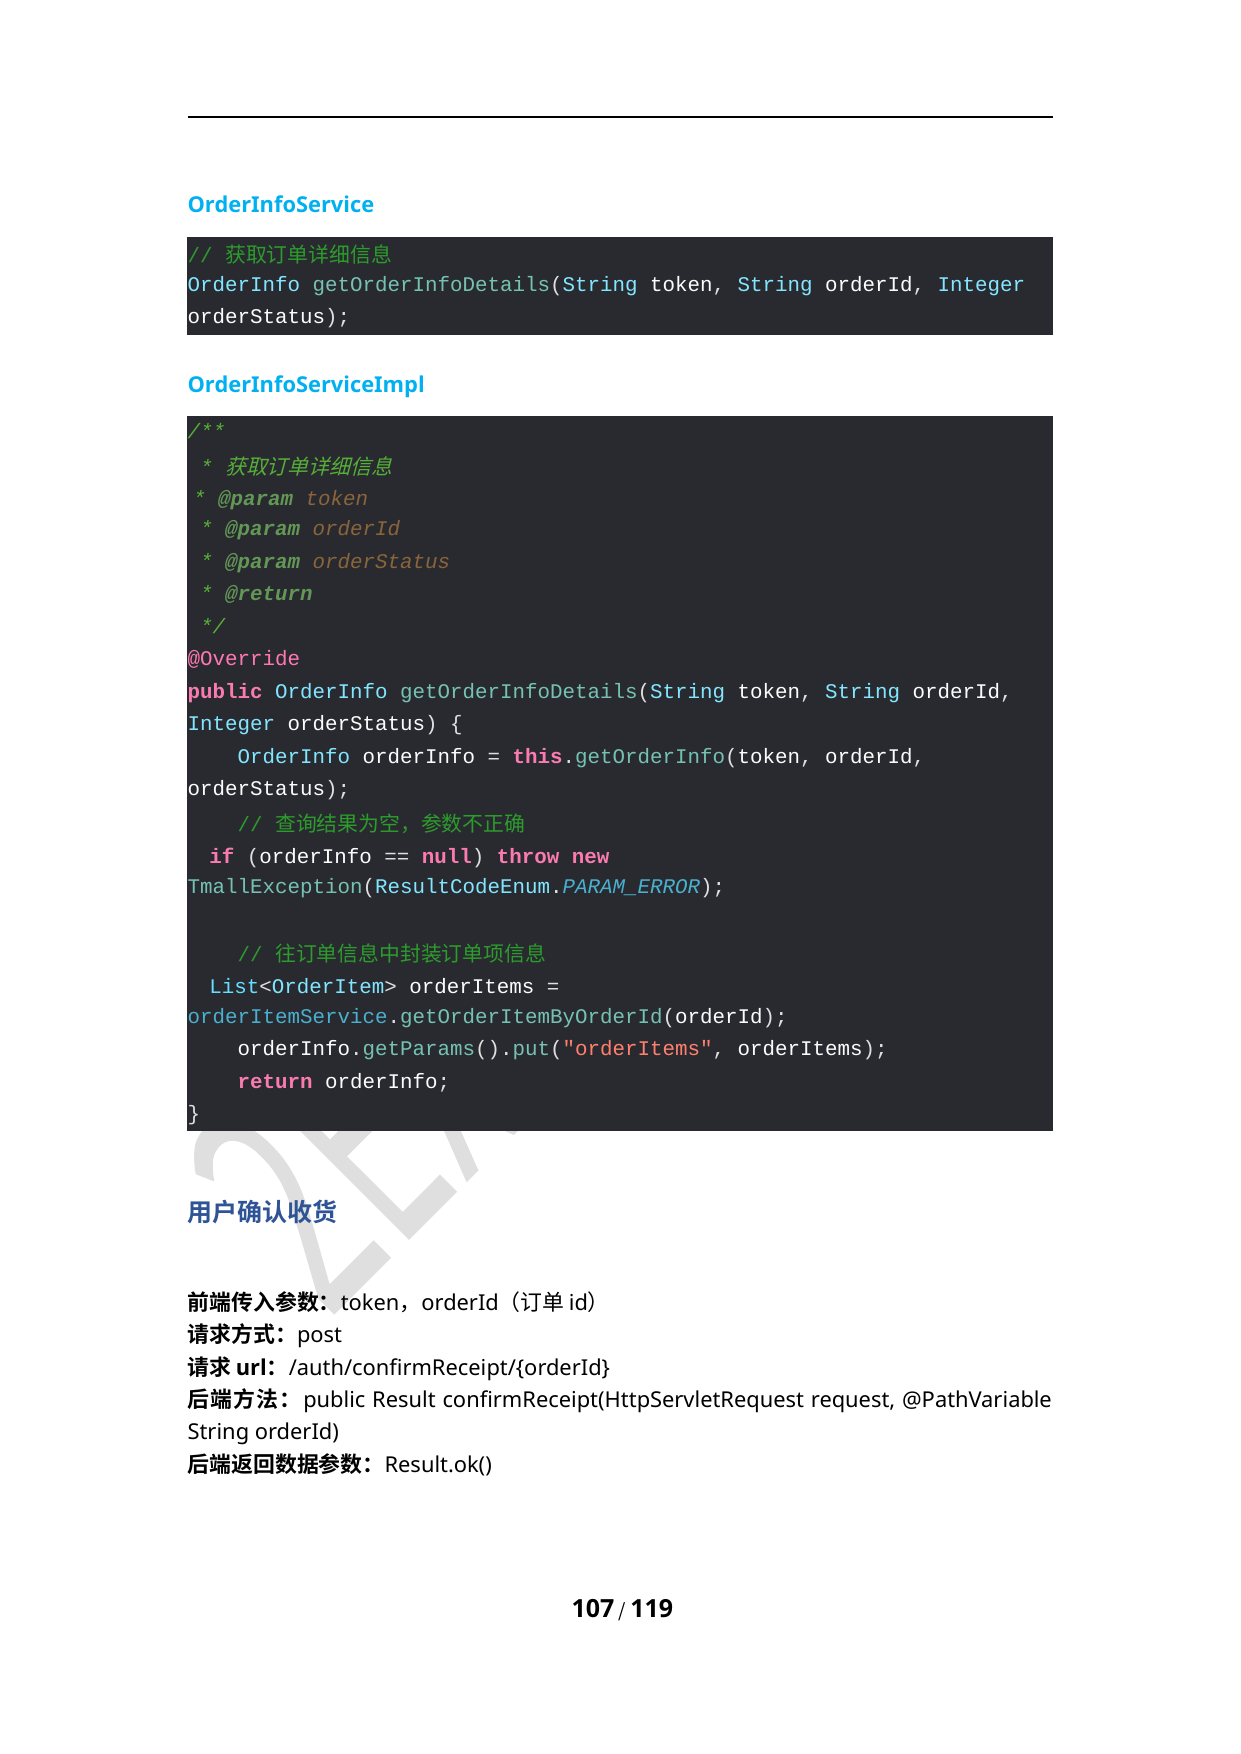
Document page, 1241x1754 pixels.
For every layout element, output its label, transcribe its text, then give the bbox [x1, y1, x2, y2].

text /** * 获取订单详细信息 * @param token * @param orderId * @param orderStatus * @return */ @Override public OrderInfo getOrderInfoDetails(String token, String orderId, Integer orderStatus) { OrderInfo orderInfo = this.getOrderInfo(token, orderId, orderStatus); // 查询结果为空，参数不正确 if (orderInfo == null) throw new TmallException(ResultCodeEnum.PARAM_ERROR); // 往订单信息中封装订单项信息 List<OrderItem> orderItems = orderItemService.getOrderItemByOrderId(orderId); orderInfo.getParams().put("orderItems", orderItems); return orderInfo; } [187, 416, 1053, 1131]
text 用户确认收货 [187, 1178, 1053, 1243]
text 请求url：/auth/confirmReceipt/{orderId} [187, 1349, 1053, 1382]
text OrderInfoServiceImpl [187, 367, 1053, 400]
text OrderInfoService [187, 188, 1053, 221]
text 后端返回数据参数：Result.ok() [187, 1447, 1053, 1479]
text 前端传入参数：token，orderId（订单id） [187, 1284, 1053, 1317]
text // 获取订单详细信息 OrderInfo getOrderInfoDetails(String token, String orderId, Integer orderStatus); [187, 237, 1053, 335]
text 请求方式：post [187, 1317, 1053, 1349]
text 后端方法：public Result confirmReceipt(HttpServletRequest request, @PathVariable String orderId) [187, 1382, 1053, 1447]
